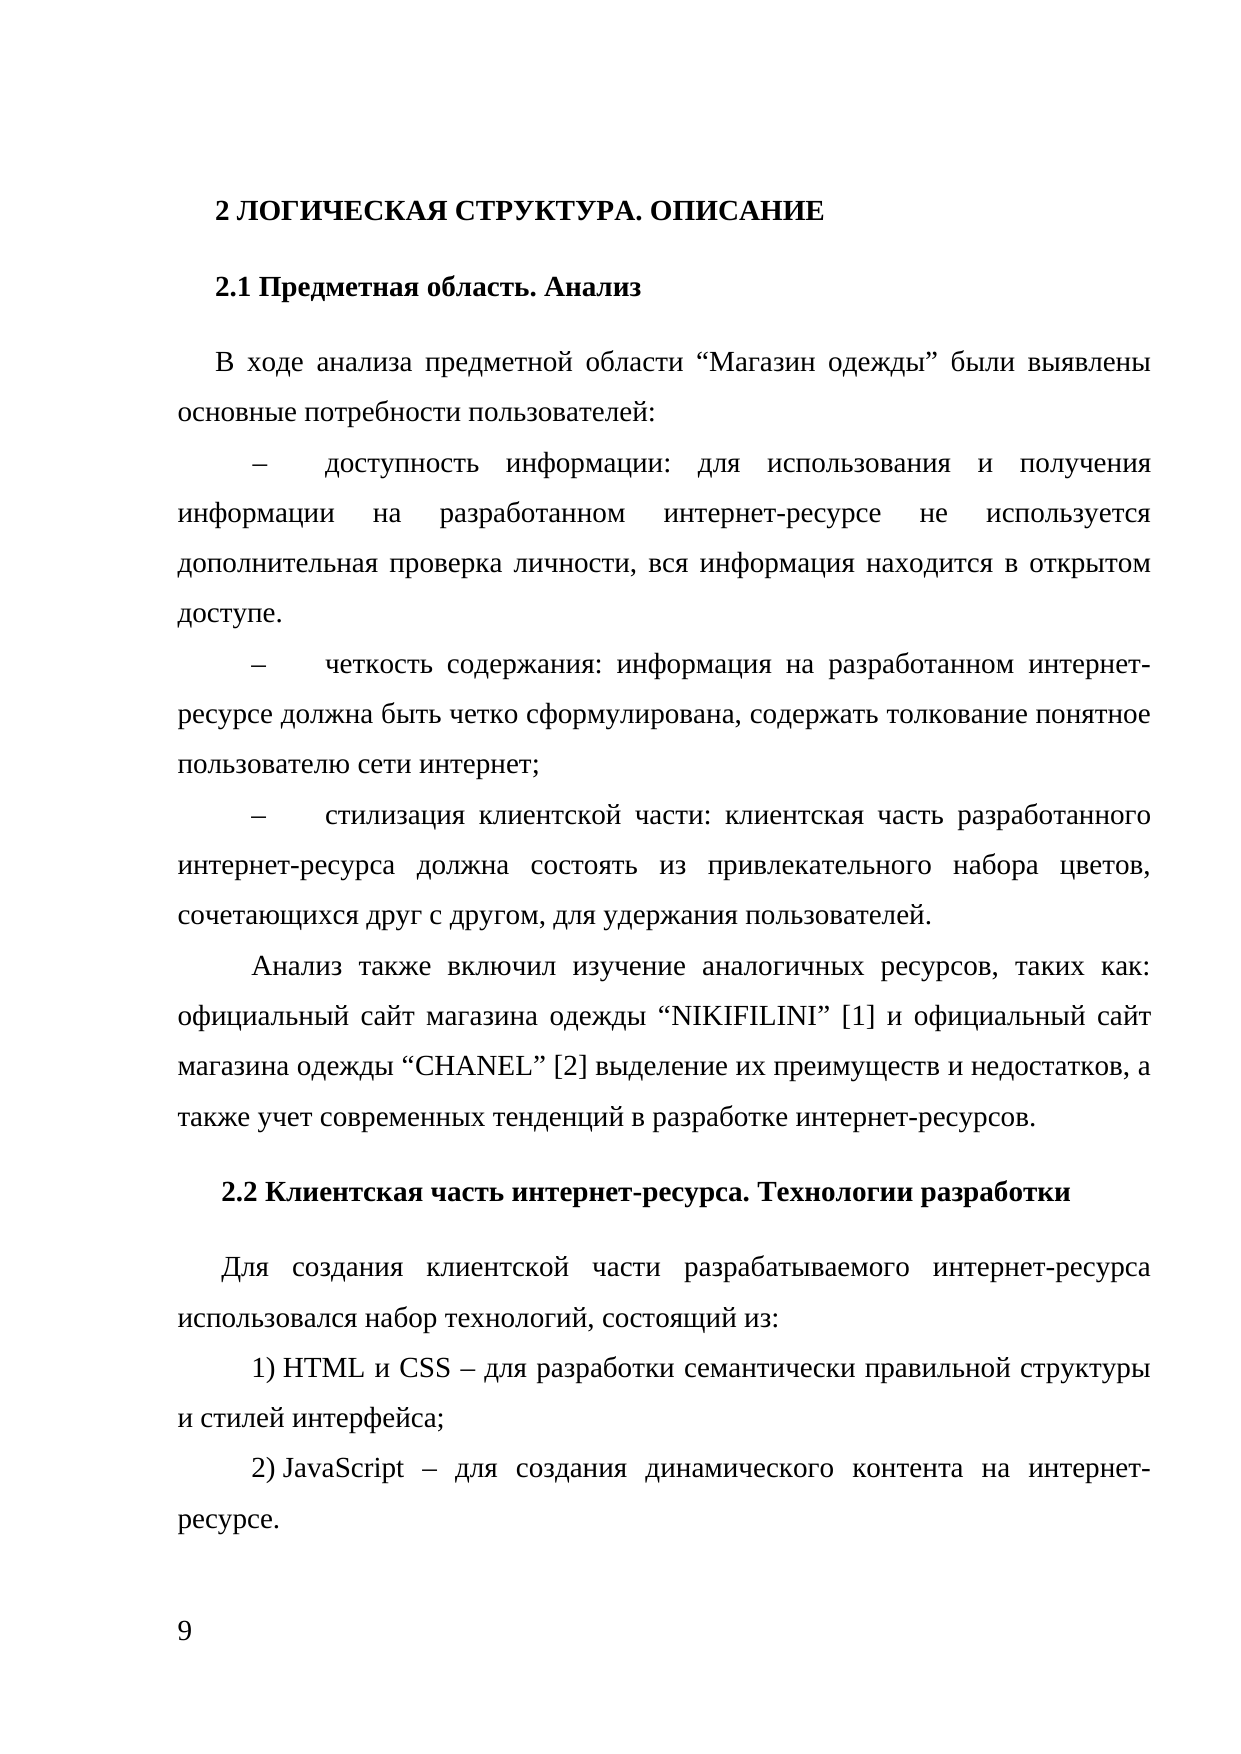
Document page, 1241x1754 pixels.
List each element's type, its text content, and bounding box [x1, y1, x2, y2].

list стилизация клиентской части: клиентская часть разработанного интернет-ресурса должна состоять из привлекательного набора цветов, сочетающихся друг с другом, для удержания пользователей. [177, 797, 1152, 931]
text Для создания клиентской части разрабатываемого интернет-ресурса использовался набор технологий, состоящий из: [177, 1249, 1152, 1333]
subtitle Клиентская часть интернет-ресурса. Технологии разработки [221, 1174, 1152, 1208]
text Анализ также включил изучение аналогичных ресурсов, таких как: официальный сайт магазина одежды “NIKIFILINI” [1] и официальный сайт магазина одежды “CHANEL” [2] выделение их преимуществ и недостатков, а также учет современных тенденций в разработке интернет-ресурсов. [177, 948, 1152, 1132]
list четкость содержания: информация на разработанном интернет-ресурсе должна быть четко сформулирована, содержать толкование понятное пользователю сети интернет; [177, 646, 1152, 780]
list JavaScript – для создания динамического контента на интернет-ресурсе. [177, 1451, 1152, 1534]
list HTML и CSS – для разработки семантически правильной структуры и стилей интерфейса; [177, 1350, 1152, 1434]
text В ходе анализа предметной области “Магазин одежды” были выявлены основные потребности пользователей: [177, 344, 1152, 428]
subtitle 2.1 Предметная область. Анализ [177, 269, 1152, 302]
subtitle ЛОГИЧЕСКАЯ СТРУКТУРА. ОПИСАНИЕ [215, 193, 1152, 227]
list доступность информации: для использования и получения информации на разработанном интернет-ресурсе не используется дополнительная проверка личности, вся информация находится в открытом доступе. [177, 445, 1152, 629]
